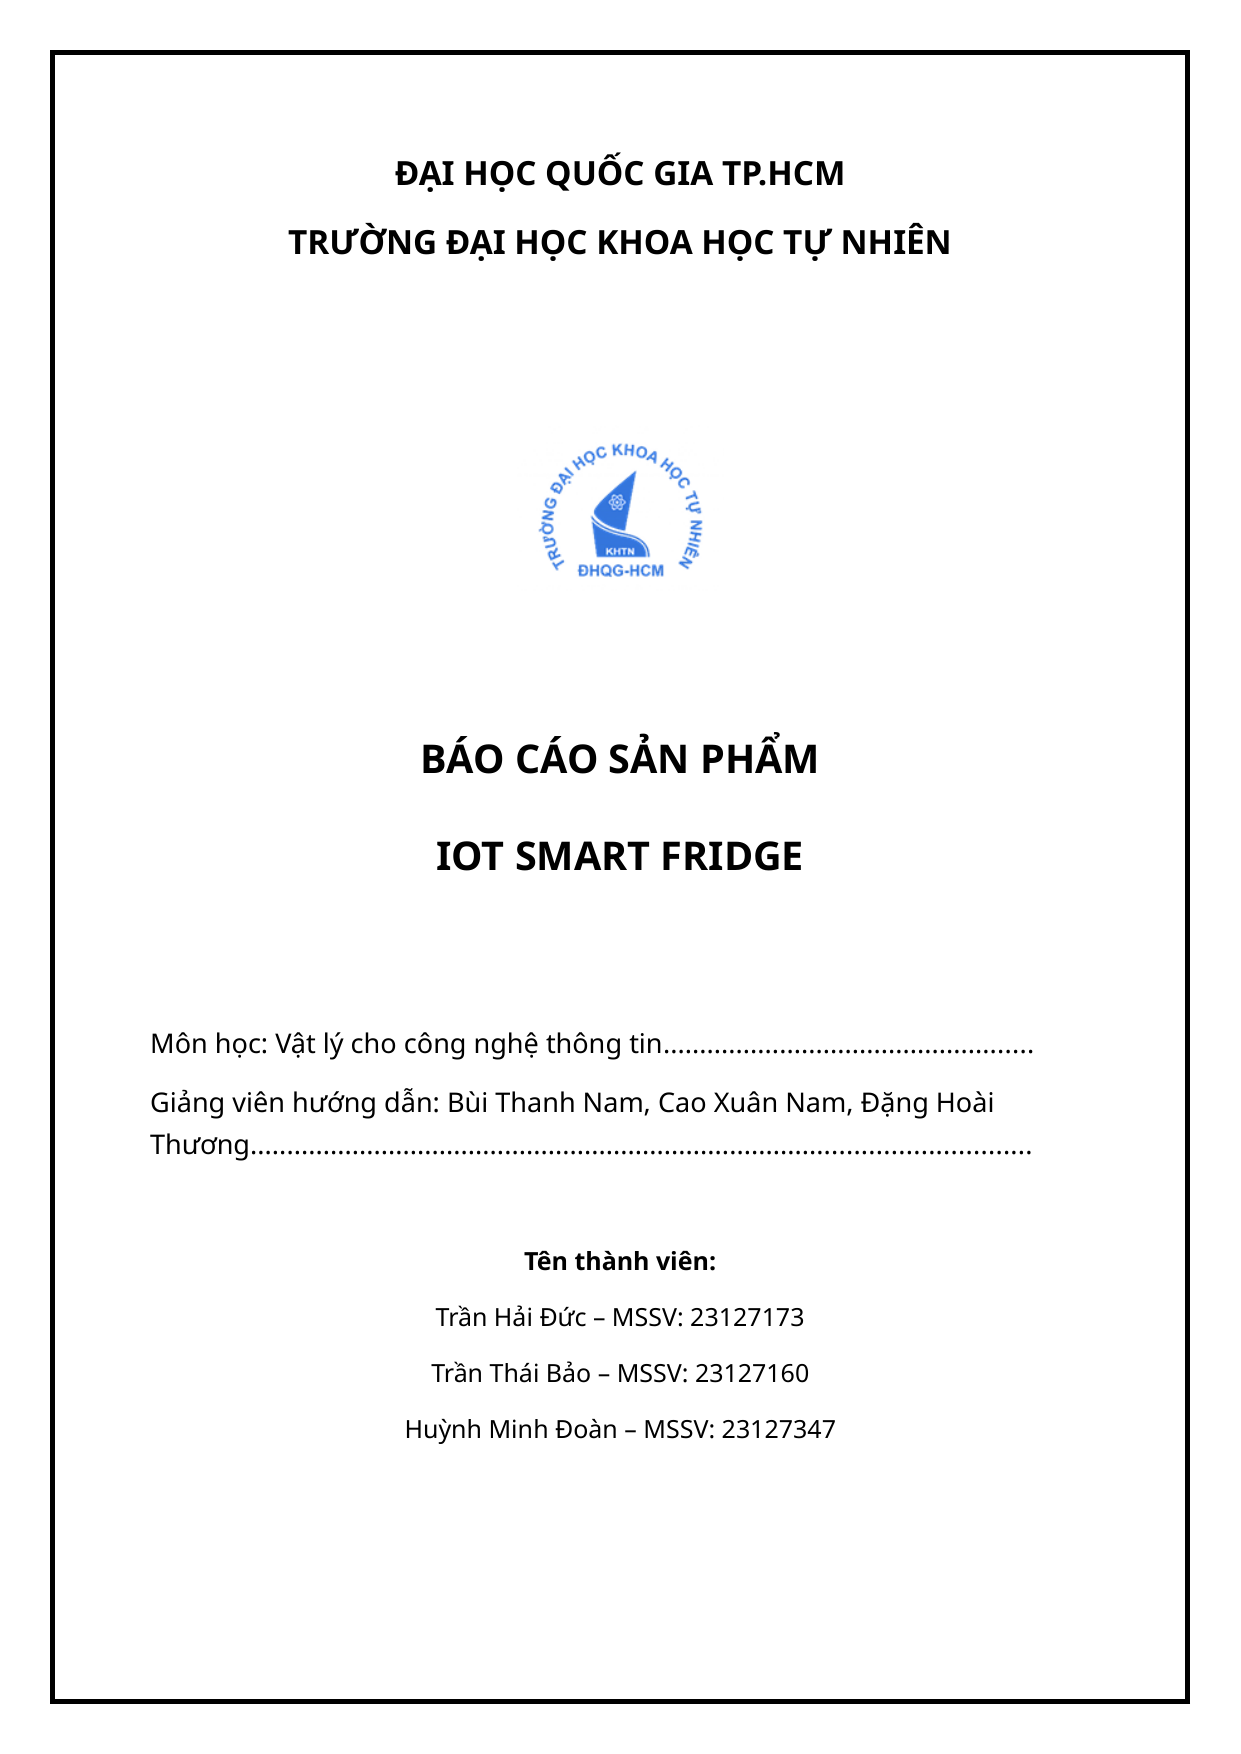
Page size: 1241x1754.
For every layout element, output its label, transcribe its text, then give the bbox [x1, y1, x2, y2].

text IOT SMART FRIDGE [150, 828, 1090, 882]
text TRƯỜNG ĐẠI HỌC KHOA HỌC TỰ NHIÊN [150, 219, 1090, 264]
text Tên thành viên: [150, 1244, 1090, 1278]
text Huỳnh Minh Đoàn – MSSV: 23127347 [150, 1411, 1090, 1446]
text Trần Hải Đức – MSSV: 23127173 [150, 1300, 1090, 1334]
text BÁO CÁO SẢN PHẨM [150, 731, 1090, 785]
text Môn học: Vật lý cho công nghệ thông tin [150, 1024, 1090, 1061]
text Trần Thái Bảo – MSSV: 23127160 [150, 1356, 1090, 1390]
text ĐẠI HỌC QUỐC GIA TP.HCM [150, 150, 1090, 195]
text Giảng viên hướng dẫn: Bùi Thanh Nam, Cao Xuân Nam, Đặng Hoài Thương [150, 1083, 1090, 1163]
picture [515, 425, 725, 592]
